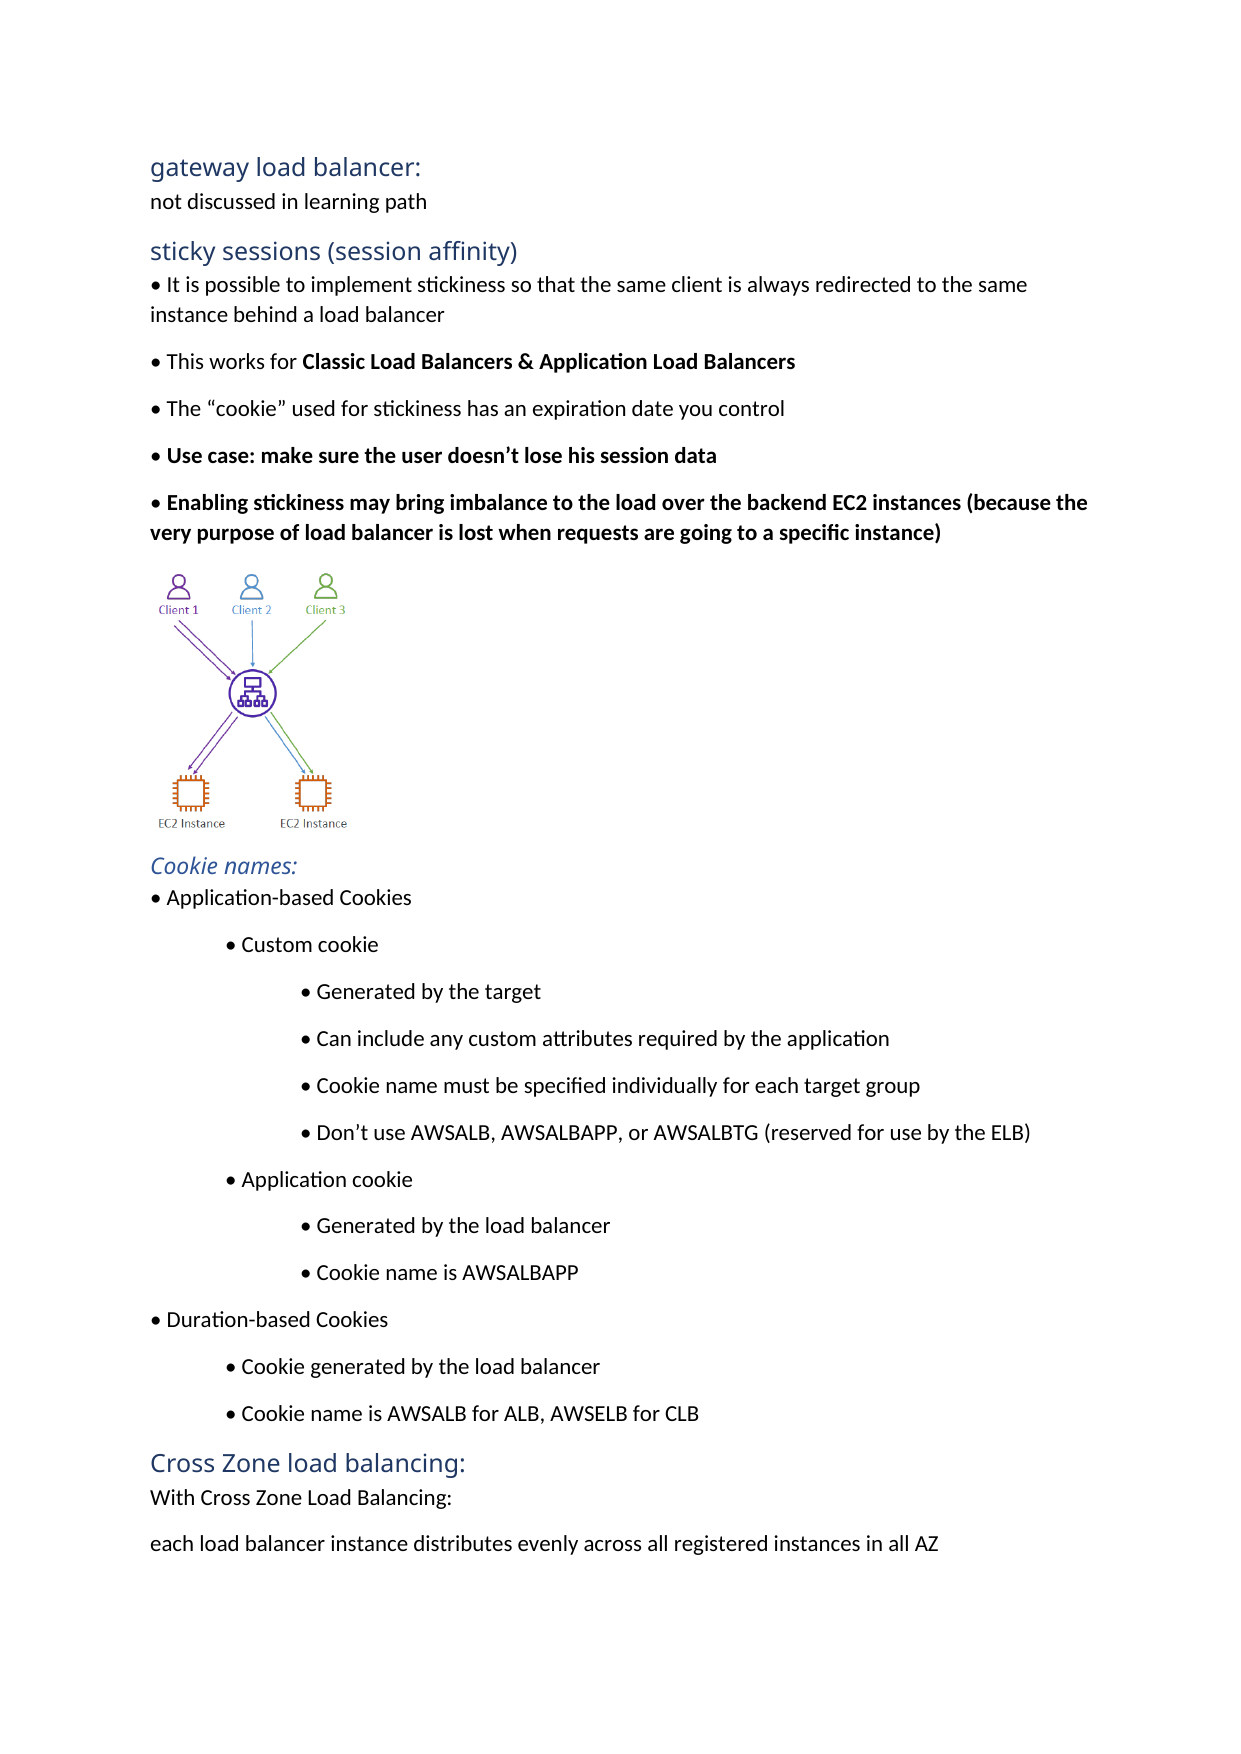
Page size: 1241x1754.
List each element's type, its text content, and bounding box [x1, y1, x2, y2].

text • Duration-based Cookies [150, 1305, 1090, 1333]
subtitle gateway load balancer: [150, 150, 1090, 184]
text • Application cookie [225, 1165, 1090, 1193]
text • Generated by the load balancer [300, 1212, 1090, 1239]
text • Cookie generated by the load balancer [225, 1352, 1090, 1380]
subtitle Cross Zone load balancing: [150, 1446, 1090, 1480]
text not discussed in learning path [150, 187, 1090, 215]
text each load balancer instance distributes evenly across all registered instances in all AZ [150, 1529, 1090, 1558]
text • Generated by the target [300, 977, 1090, 1005]
text • Can include any custom attributes required by the application [300, 1024, 1090, 1052]
text • Cookie name is AWSALBAPP [300, 1258, 1090, 1286]
subtitle Cookie names: [150, 850, 1090, 881]
subtitle sticky sessions (session affinity) [150, 234, 1090, 268]
text • Cookie name must be specified individually for each target group [300, 1071, 1090, 1099]
picture [150, 565, 351, 831]
text • This works for Classic Load Balancers & Application Load Balancers [150, 347, 1090, 376]
text • Don’t use AWSALB, AWSALBAPP, or AWSALBTG (reserved for use by the ELB) [300, 1118, 1090, 1146]
text • It is possible to implement stickiness so that the same client is always redirected to the same instance behind a load balancer [150, 270, 1090, 329]
text • Cookie name is AWSALB for ALB, AWSELB for CLB [225, 1399, 1090, 1427]
text With Cross Zone Load Balancing: [150, 1483, 1090, 1511]
text • The “cookie” used for stickiness has an expiration date you control [150, 394, 1090, 422]
text • Custom cookie [225, 930, 1090, 958]
text • Application-based Cookies [150, 883, 1090, 911]
text • Enabling stickiness may bring imbalance to the load over the backend EC2 instances (because the very purpose of load balancer is lost when requests are going to a specific instance) [150, 488, 1090, 546]
text • Use case: make sure the user doesn’t lose his session data [150, 441, 1090, 469]
